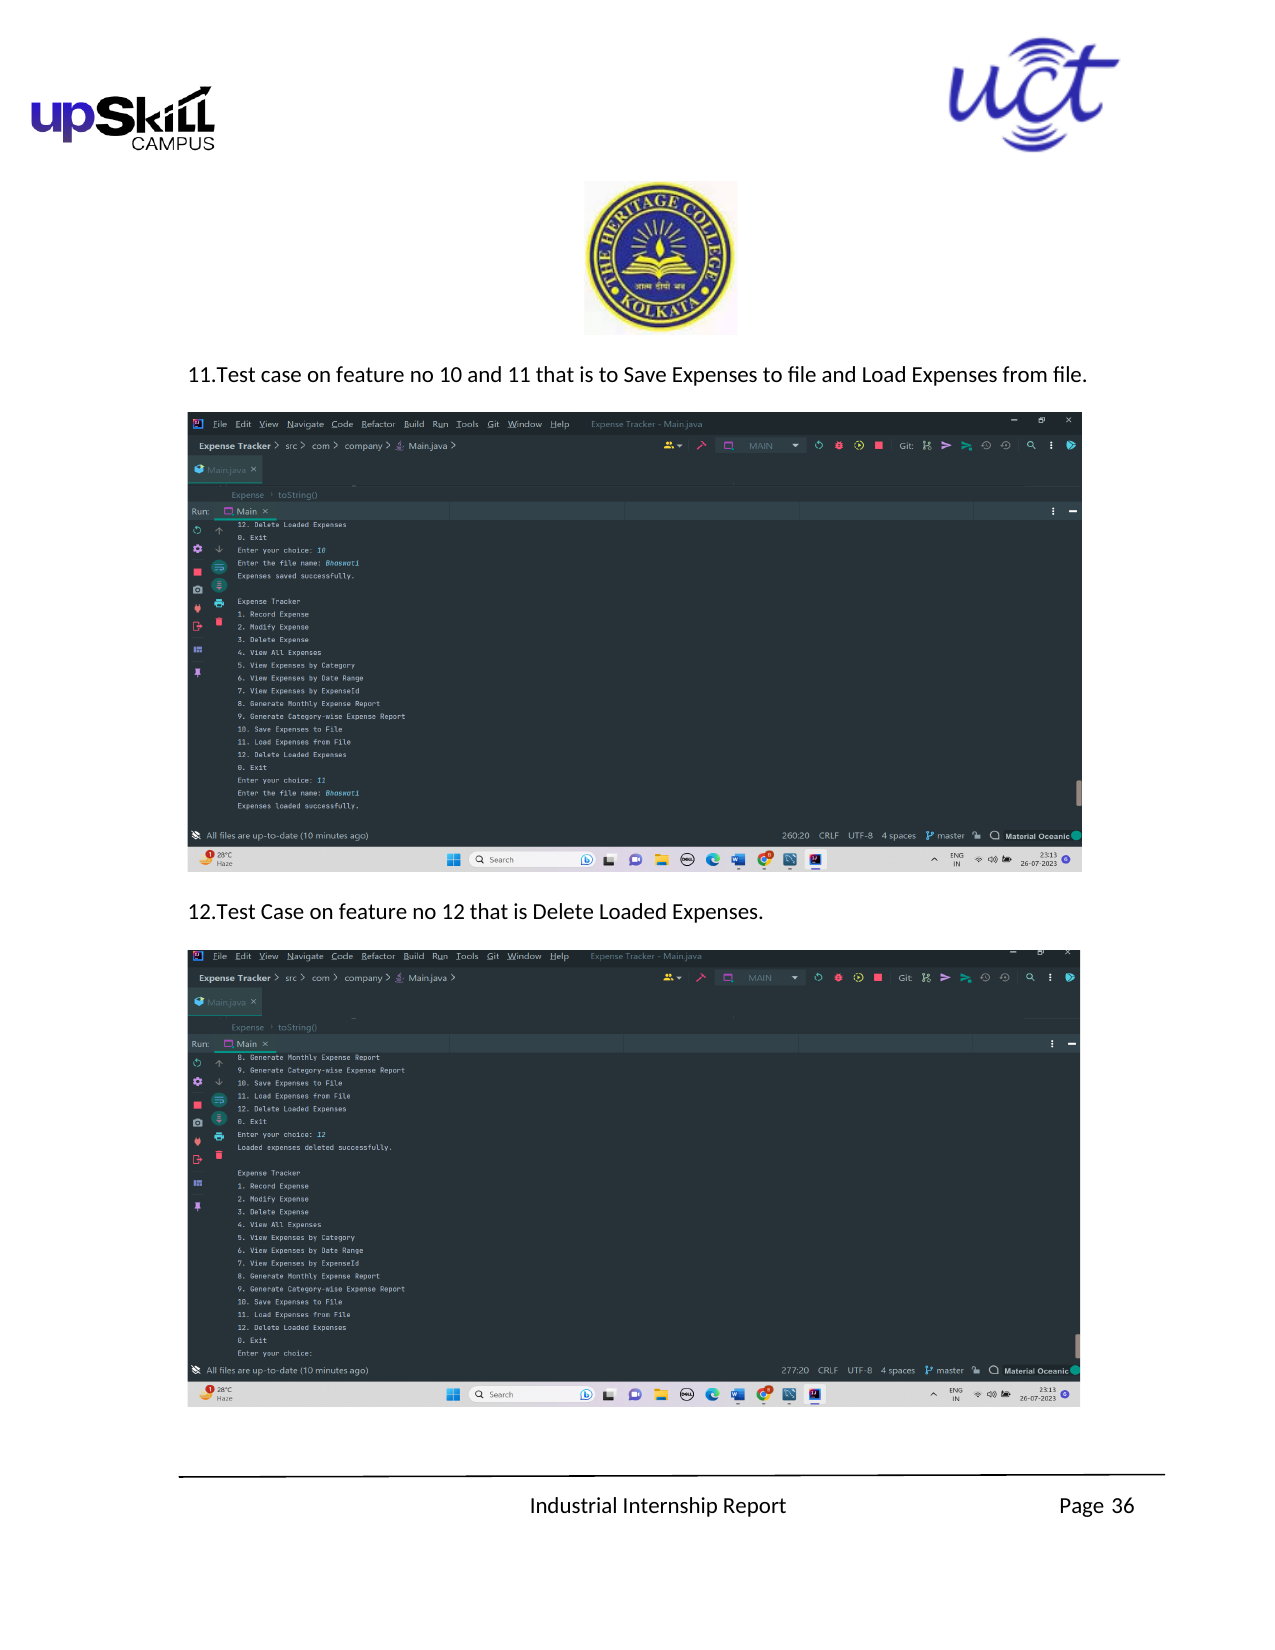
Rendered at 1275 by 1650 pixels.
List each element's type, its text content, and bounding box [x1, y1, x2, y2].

picture [0, 73, 246, 154]
text 11.Test case on feature no 10 and 11 that is to Save Expenses to file and Load Expenses from file. [187, 360, 1134, 388]
picture [187, 412, 1082, 872]
picture [946, 28, 1125, 154]
text 12.Test Case on feature no 12 that is Delete Loaded Expenses. [187, 897, 1134, 925]
picture [187, 950, 1080, 1407]
picture [584, 181, 738, 335]
